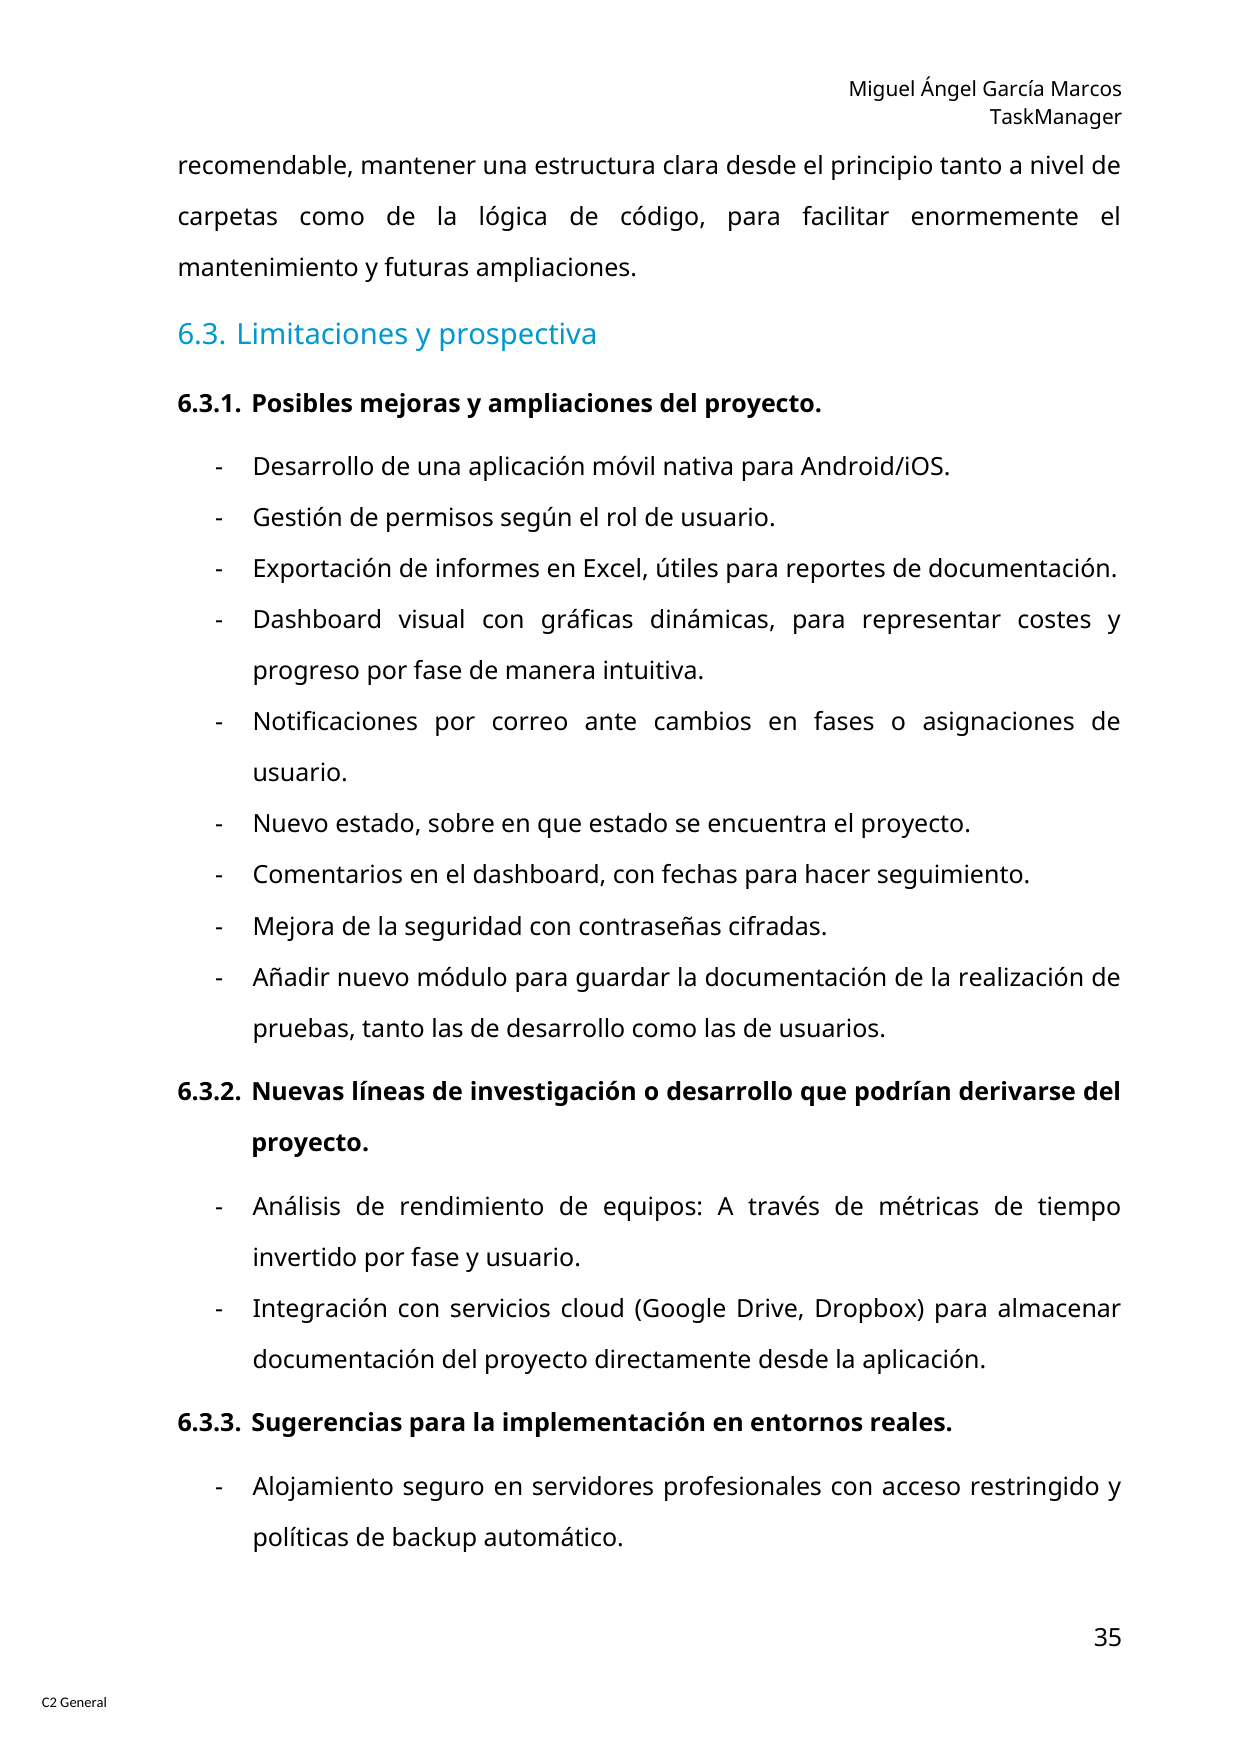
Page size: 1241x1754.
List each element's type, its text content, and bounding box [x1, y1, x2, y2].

list Mejora de la seguridad con contraseñas cifradas. [215, 908, 1122, 942]
list Dashboard visual con gráficas dinámicas, para representar costes y progreso por fase de manera intuitiva. [215, 602, 1122, 687]
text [177, 148, 1122, 284]
list Añadir nuevo módulo para guardar la documentación de la realización de pruebas, tanto las de desarrollo como las de usuarios. [215, 959, 1122, 1044]
subtitle Posibles mejoras y ampliaciones del proyecto. [177, 385, 1122, 419]
list Nuevo estado, sobre en que estado se encuentra el proyecto. [215, 806, 1122, 840]
subtitle Limitaciones y prospectiva [177, 313, 1122, 353]
list Alojamiento seguro en servidores profesionales con acceso restringido y políticas de backup automático. [215, 1469, 1122, 1554]
list Desarrollo de una aplicación móvil nativa para Android/iOS. [215, 449, 1122, 483]
subtitle Nuevas líneas de investigación o desarrollo que podrían derivarse del proyecto. [177, 1074, 1122, 1159]
list Integración con servicios cloud (Google Drive, Dropbox) para almacenar documentación del proyecto directamente desde la aplicación. [215, 1291, 1122, 1376]
list Comentarios en el dashboard, con fechas para hacer seguimiento. [215, 857, 1122, 891]
list Gestión de permisos según el rol de usuario. [215, 500, 1122, 534]
subtitle Sugerencias para la implementación en entornos reales. [177, 1405, 1122, 1439]
list Exportación de informes en Excel, útiles para reportes de documentación. [215, 551, 1122, 585]
list Notificaciones por correo ante cambios en fases o asignaciones de usuario. [215, 704, 1122, 789]
list Análisis de rendimiento de equipos: A través de métricas de tiempo invertido por fase y usuario. [215, 1188, 1122, 1273]
